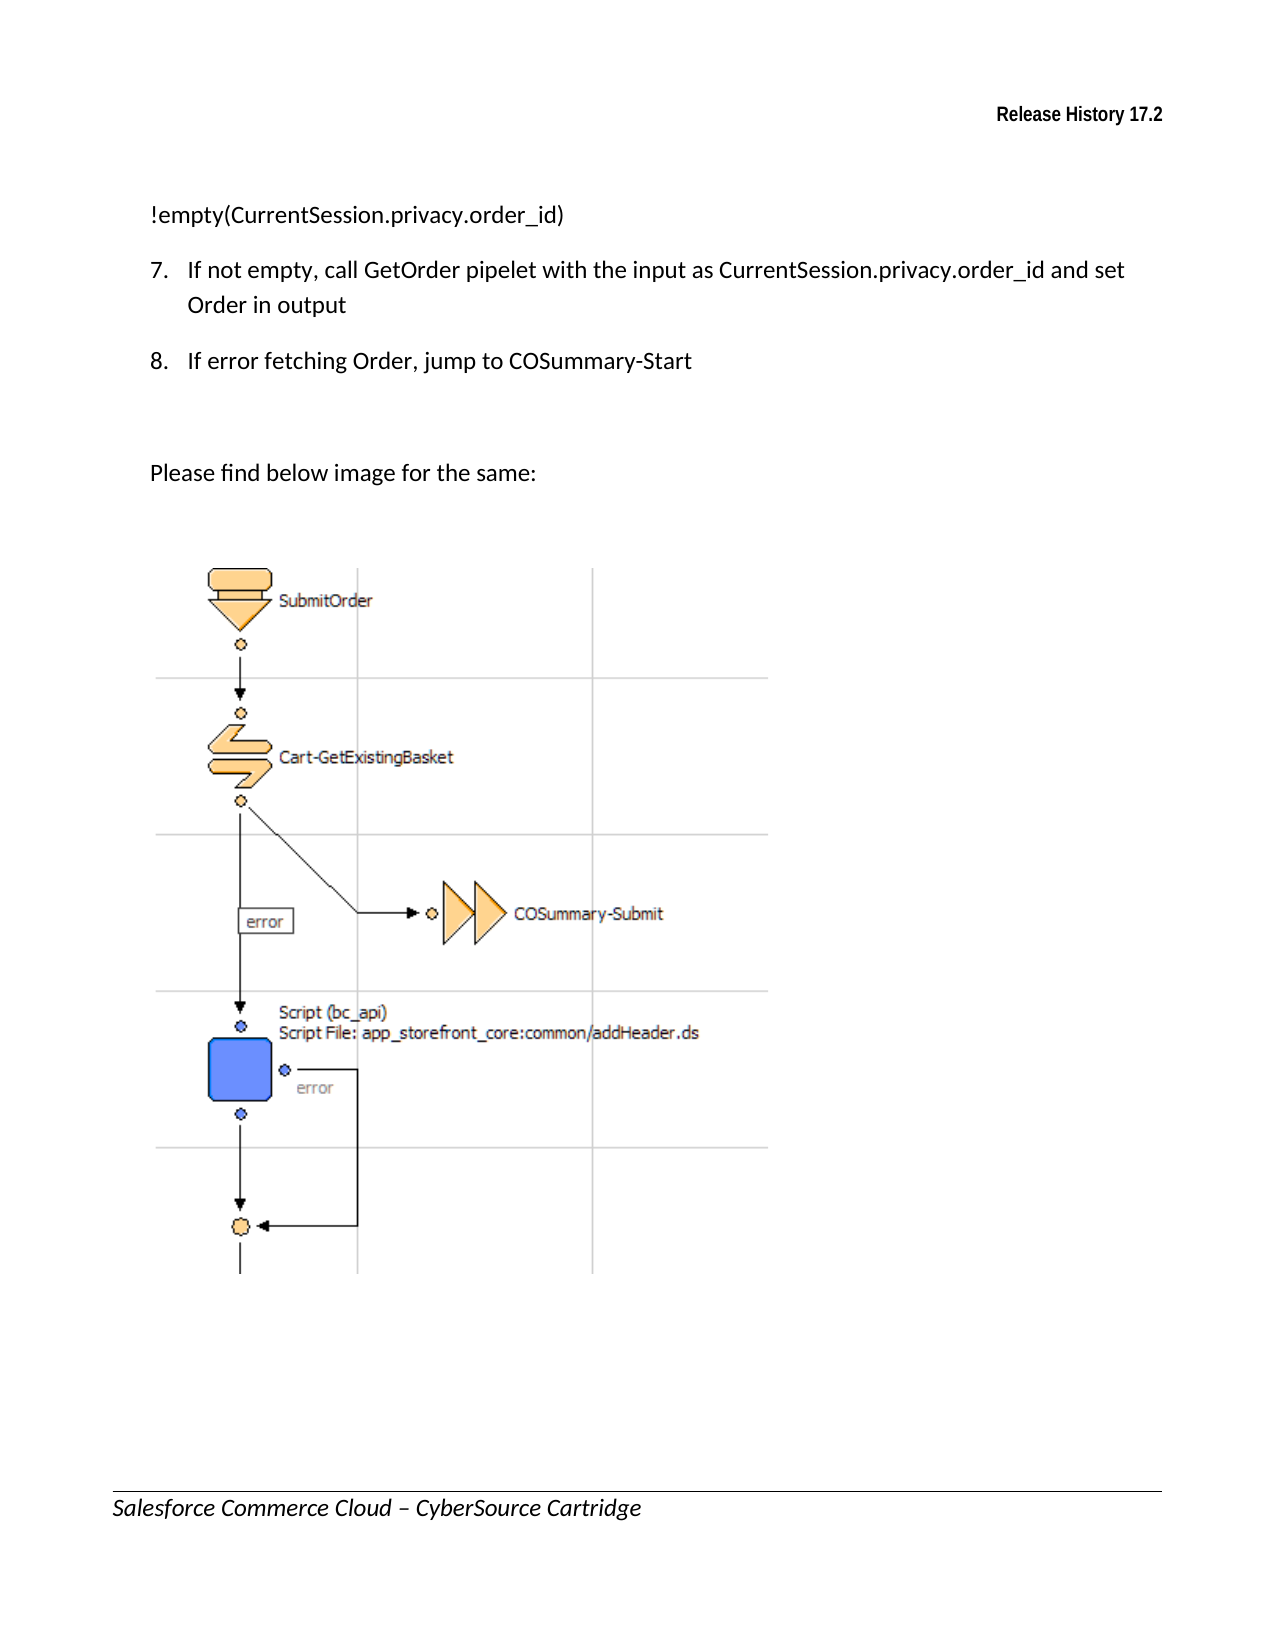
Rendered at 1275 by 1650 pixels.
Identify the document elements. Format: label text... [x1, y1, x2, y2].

picture [155, 568, 769, 1274]
list If error fetching Order, jump to COSummary-Start [150, 345, 1162, 376]
text Please find below image for the same: [150, 457, 1162, 488]
list If not empty, call GetOrder pipelet with the input as CurrentSession.privacy.order_id and set Order in output [150, 254, 1162, 320]
text !empty(CurrentSession.privacy.order_id) [150, 199, 1162, 229]
